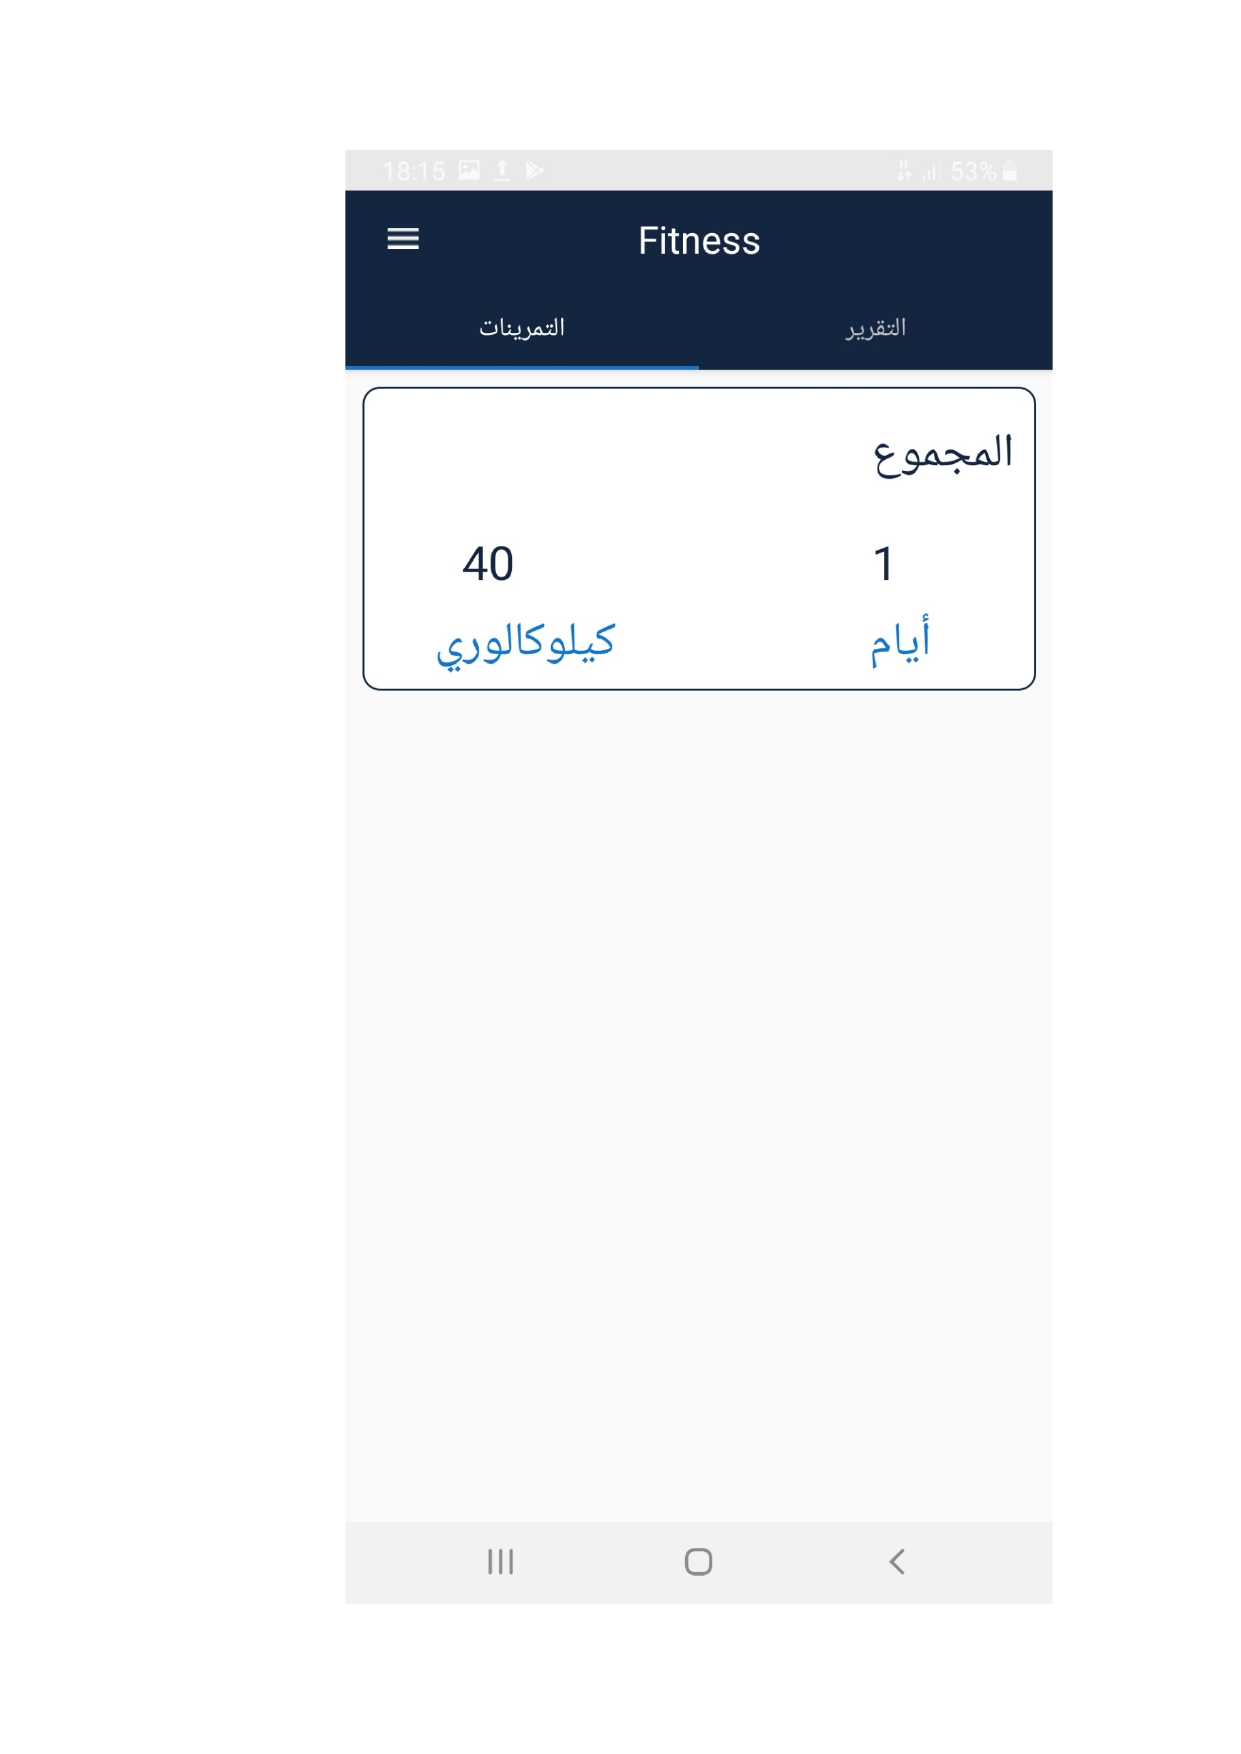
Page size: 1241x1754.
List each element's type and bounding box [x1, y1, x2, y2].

picture [345, 150, 1053, 1604]
